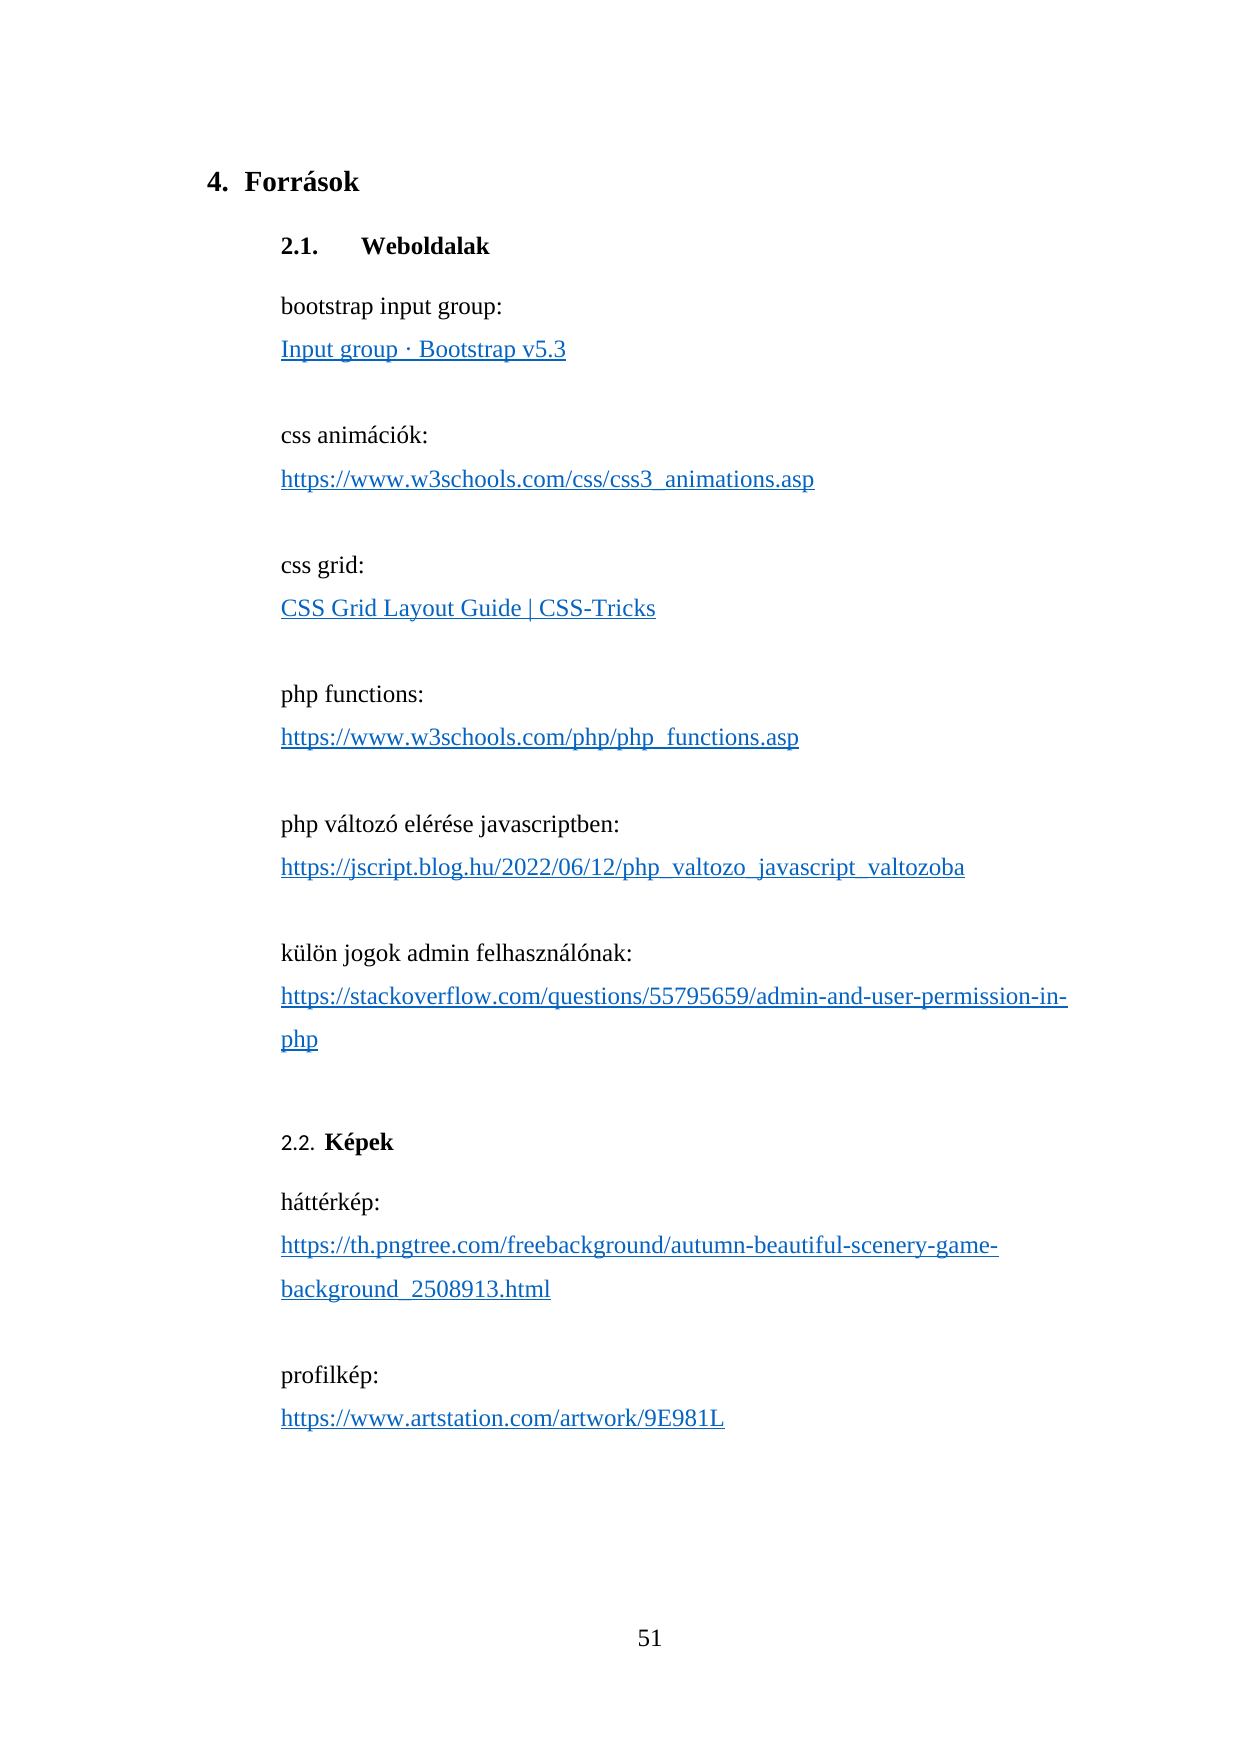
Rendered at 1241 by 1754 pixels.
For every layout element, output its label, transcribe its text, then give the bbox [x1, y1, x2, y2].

text háttérkép: [281, 1187, 1092, 1216]
text https://stackoverflow.com/questions/55795659/admin-and-user-permission-in-php [281, 981, 1092, 1053]
text php functions: [281, 679, 1092, 708]
text php változó elérése javascriptben: [281, 809, 1092, 837]
text Input group · Bootstrap v5.3 [281, 334, 1092, 363]
text css grid: [281, 550, 1092, 579]
text https://jscript.blog.hu/2022/06/12/php_valtozo_javascript_valtozoba [281, 852, 1092, 881]
text külön jogok admin felhasználónak: [281, 938, 1092, 967]
subtitle Weboldalak [281, 231, 1092, 260]
text bootstrap input group: [281, 291, 1092, 320]
text https://th.pngtree.com/freebackground/autumn-beautiful-scenery-game-background_2508913.html [281, 1231, 1092, 1302]
subtitle Források [207, 164, 1092, 198]
text https://www.artstation.com/artwork/9E981L [281, 1403, 1092, 1432]
text profilkép: [281, 1360, 1092, 1389]
text CSS Grid Layout Guide | CSS-Tricks [281, 593, 1092, 622]
text https://www.w3schools.com/css/css3_animations.asp [281, 464, 1092, 492]
subtitle Képek [281, 1127, 1092, 1156]
text https://www.w3schools.com/php/php_functions.asp [281, 722, 1092, 751]
text css animációk: [281, 421, 1092, 449]
